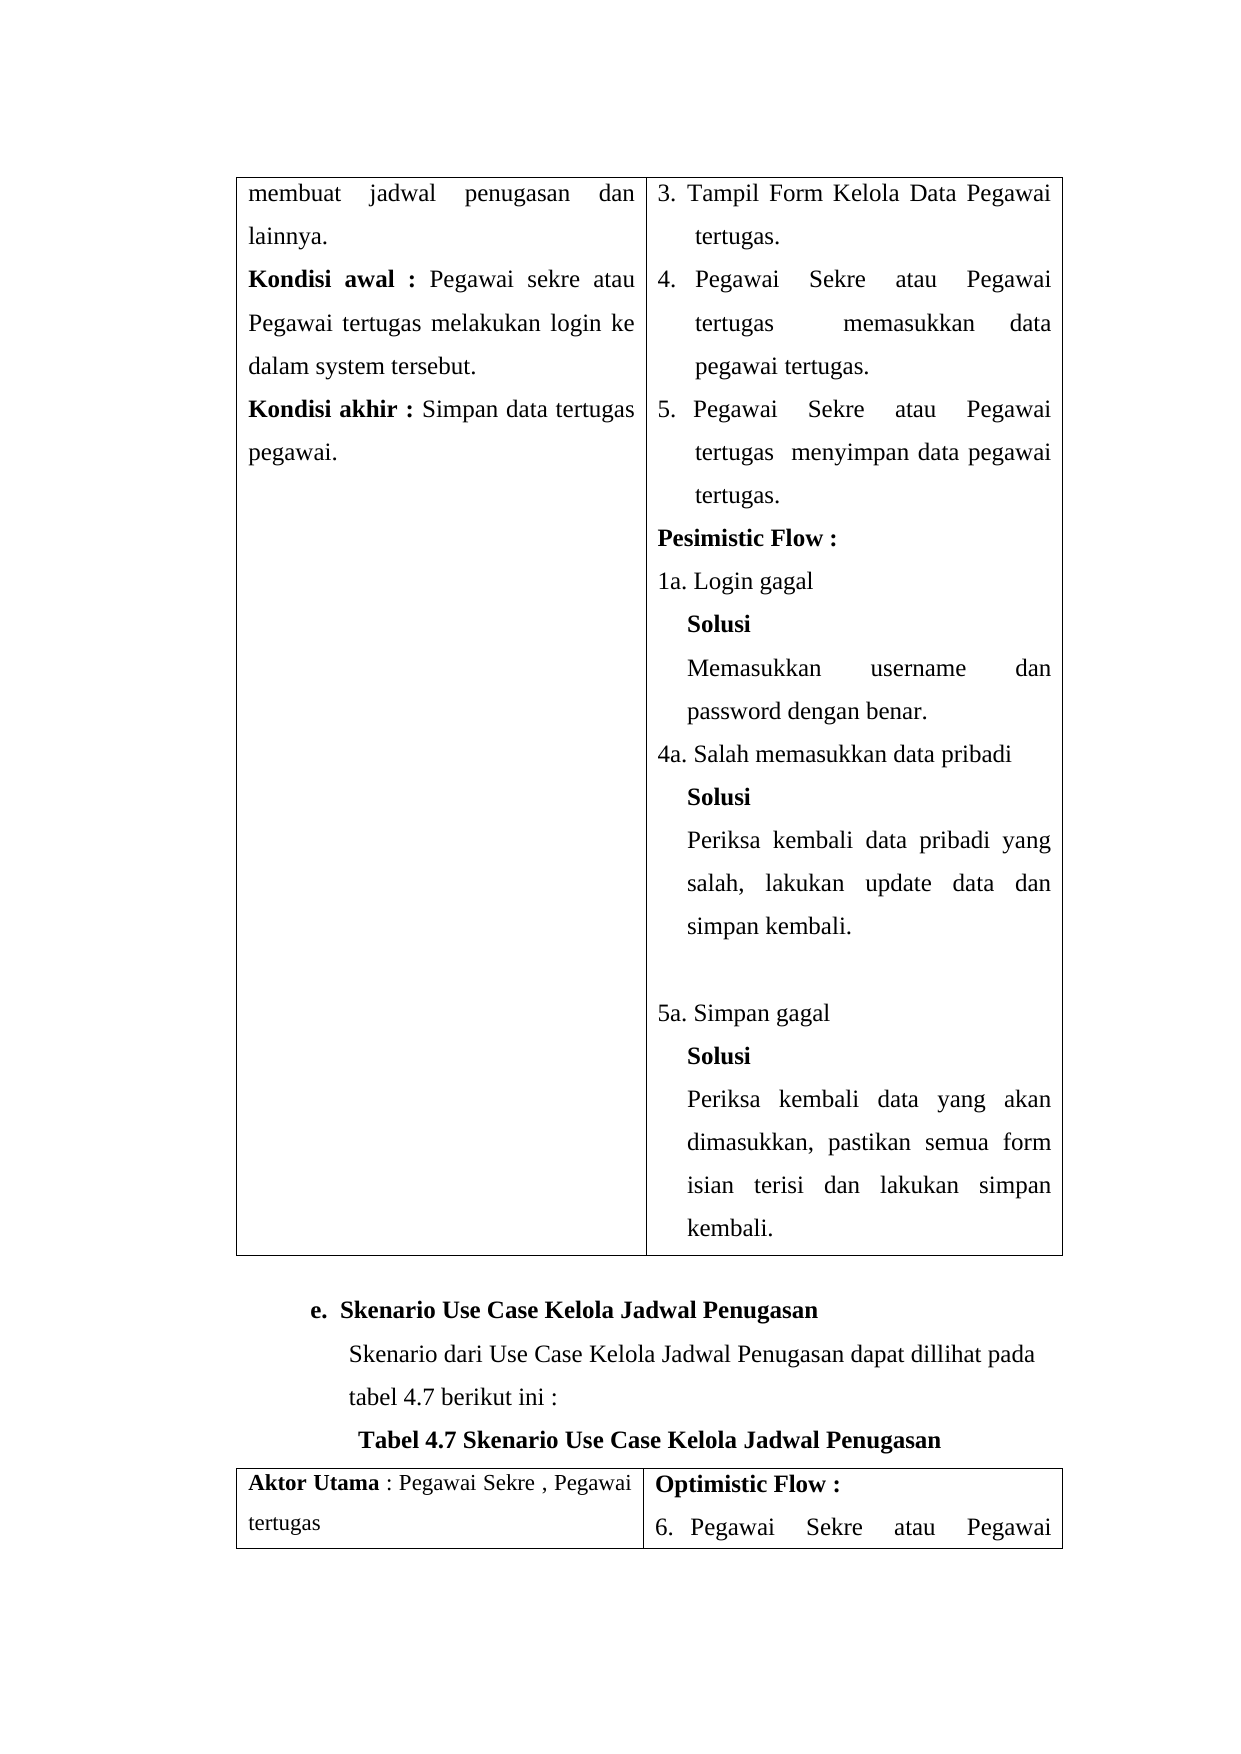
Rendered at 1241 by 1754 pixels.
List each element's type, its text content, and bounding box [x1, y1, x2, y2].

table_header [647, 178, 1062, 1255]
list Skenario Use Case Kelola Jadwal Penugasan [310, 1296, 1063, 1324]
list Skenario dari Use Case Kelola Jadwal Penugasan dapat dillihat pada tabel 4.7 berikut ini : [349, 1339, 1063, 1411]
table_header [644, 1469, 1062, 1548]
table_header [237, 1469, 643, 1548]
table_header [237, 178, 646, 1255]
text Tabel 4.7 Skenario Use Case Kelola Jadwal Penugasan [236, 1425, 1063, 1454]
